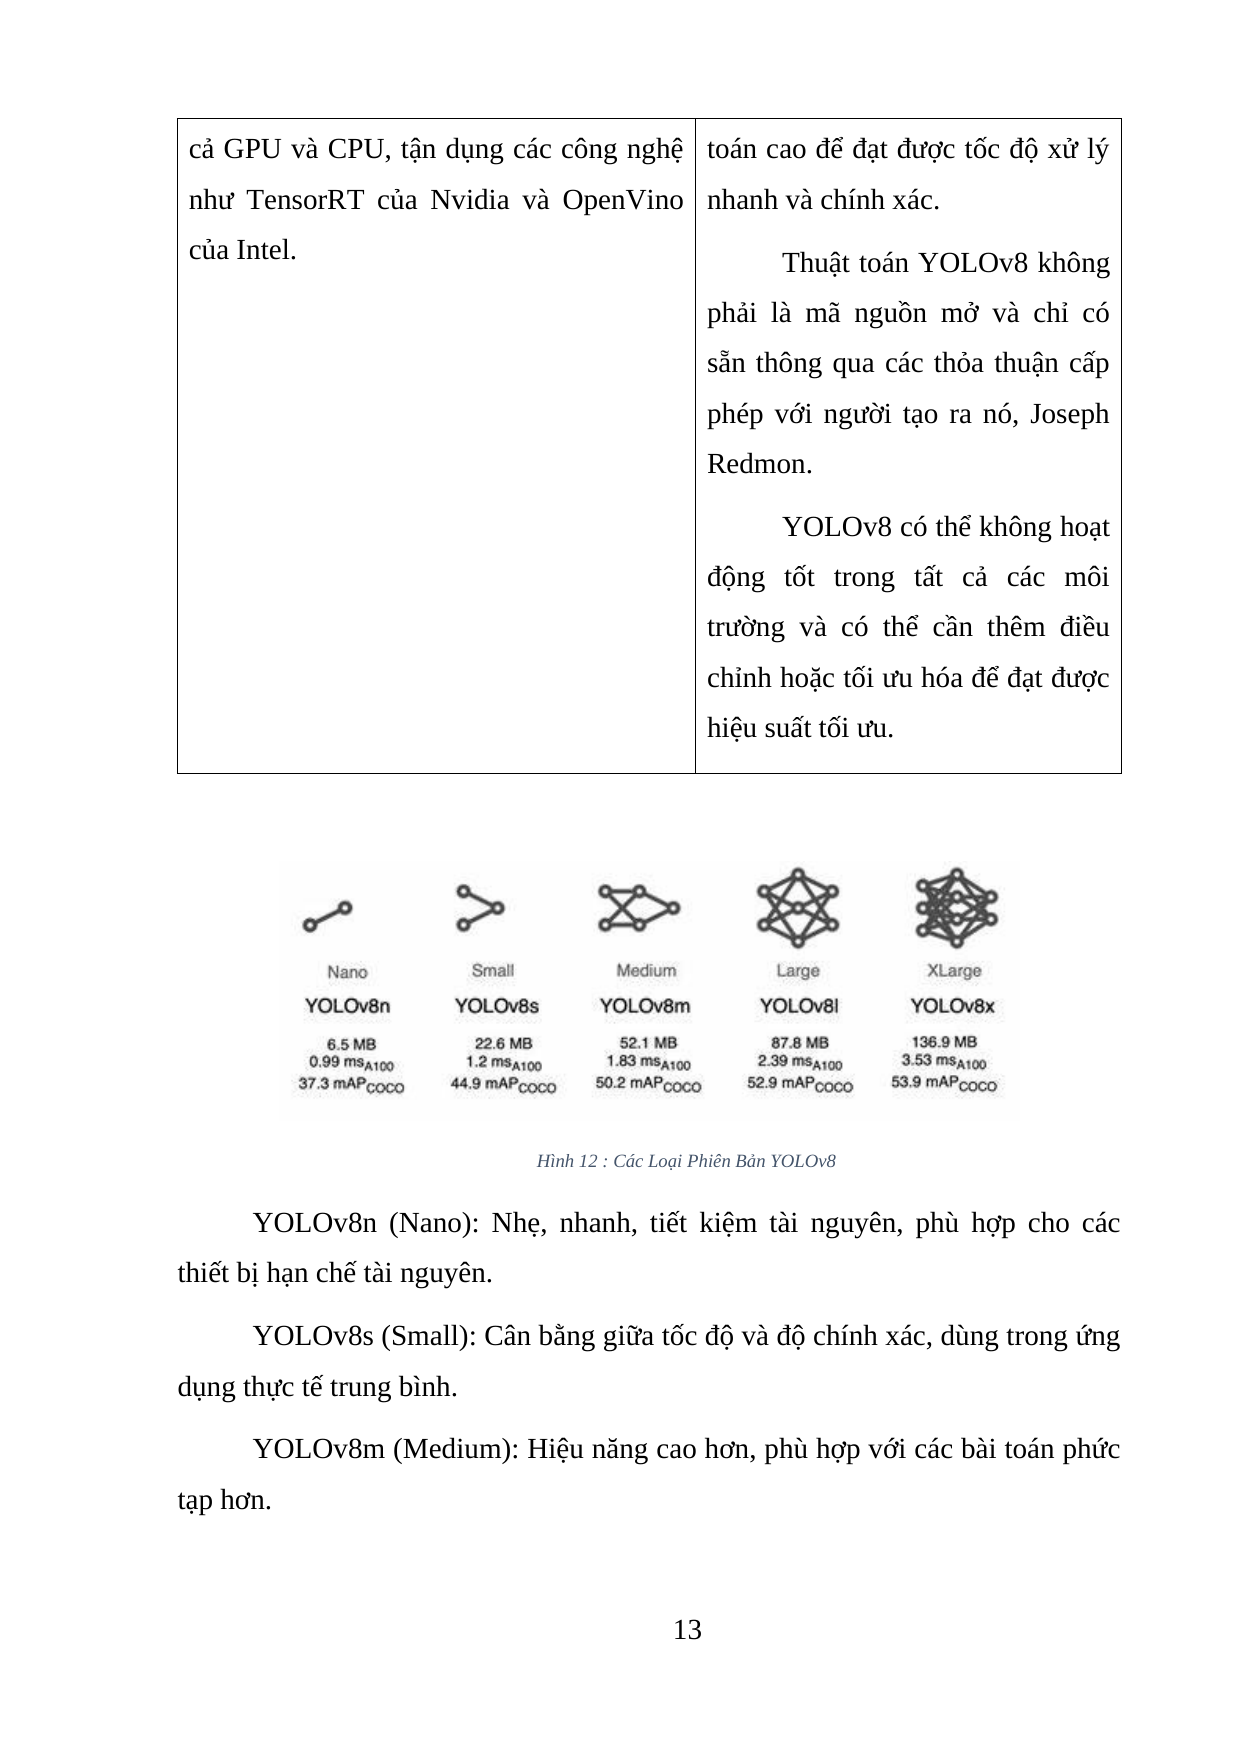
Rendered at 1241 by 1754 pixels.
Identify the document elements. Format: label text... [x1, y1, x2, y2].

picture [279, 861, 1020, 1121]
text YOLOv8s (Small): Cân bằng giữa tốc độ và độ chính xác, dùng trong ứng dụng thực tế trung bình. [177, 1318, 1122, 1402]
text YOLOv8m (Medium): Hiệu năng cao hơn, phù hợp với các bài toán phức tạp hơn. [177, 1431, 1122, 1515]
text YOLOv8n (Nano): Nhẹ, nhanh, tiết kiệm tài nguyên, phù hợp cho các thiết bị hạn chế tài nguyên. [177, 1205, 1122, 1289]
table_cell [696, 119, 1121, 773]
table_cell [178, 119, 695, 773]
